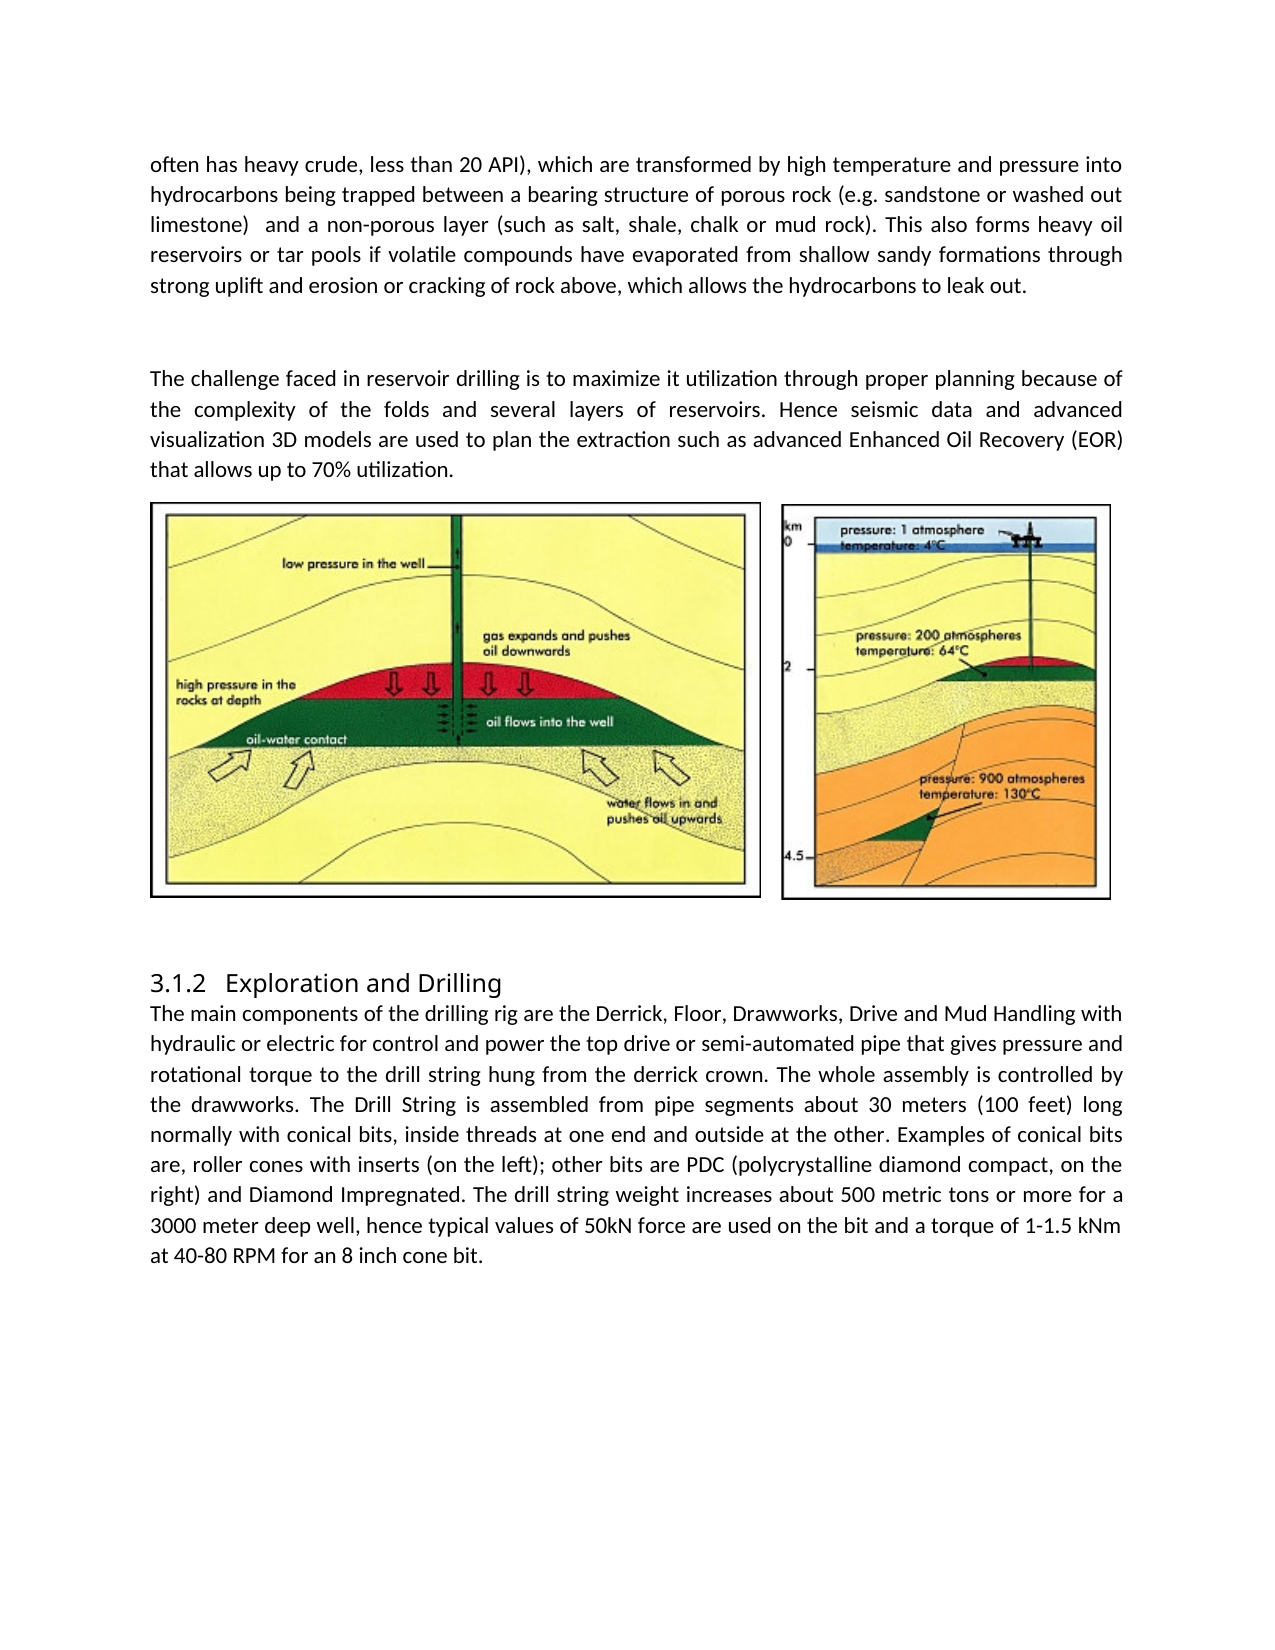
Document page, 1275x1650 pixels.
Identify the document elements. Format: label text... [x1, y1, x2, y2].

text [150, 150, 1125, 299]
subtitle Exploration and Drilling [150, 965, 1125, 999]
text The main components of the drilling rig are the Derrick, Floor, Drawworks, Drive and Mud Handling with hydraulic or electric for control and power the top drive or semi-automated pipe that gives pressure and rotational torque to the drill string hung from the derrick crown. The whole assembly is controlled by the drawworks. The Drill String is assembled from pipe segments about 30 meters (100 feet) long normally with conical bits, inside threads at one end and outside at the other. Examples of conical bits are, roller cones with inserts (on the left); other bits are PDC (polycrystalline diamond compact, on the right) and Diamond Impregnated. The drill string weight increases about 500 metric tons or more for a 3000 meter deep well, hence typical values of 50kN force are used on the bit and a torque of 1-1.5 kNm at 40-80 RPM for an 8 inch cone bit. [150, 999, 1125, 1269]
text The challenge faced in reservoir drilling is to maximize it utilization through proper planning because of the complexity of the folds and several layers of reservoirs. Hence seismic data and advanced visualization 3D models are used to plan the extraction such as advanced Enhanced Oil Recovery (EOR) that allows up to 70% utilization. [150, 364, 1125, 483]
